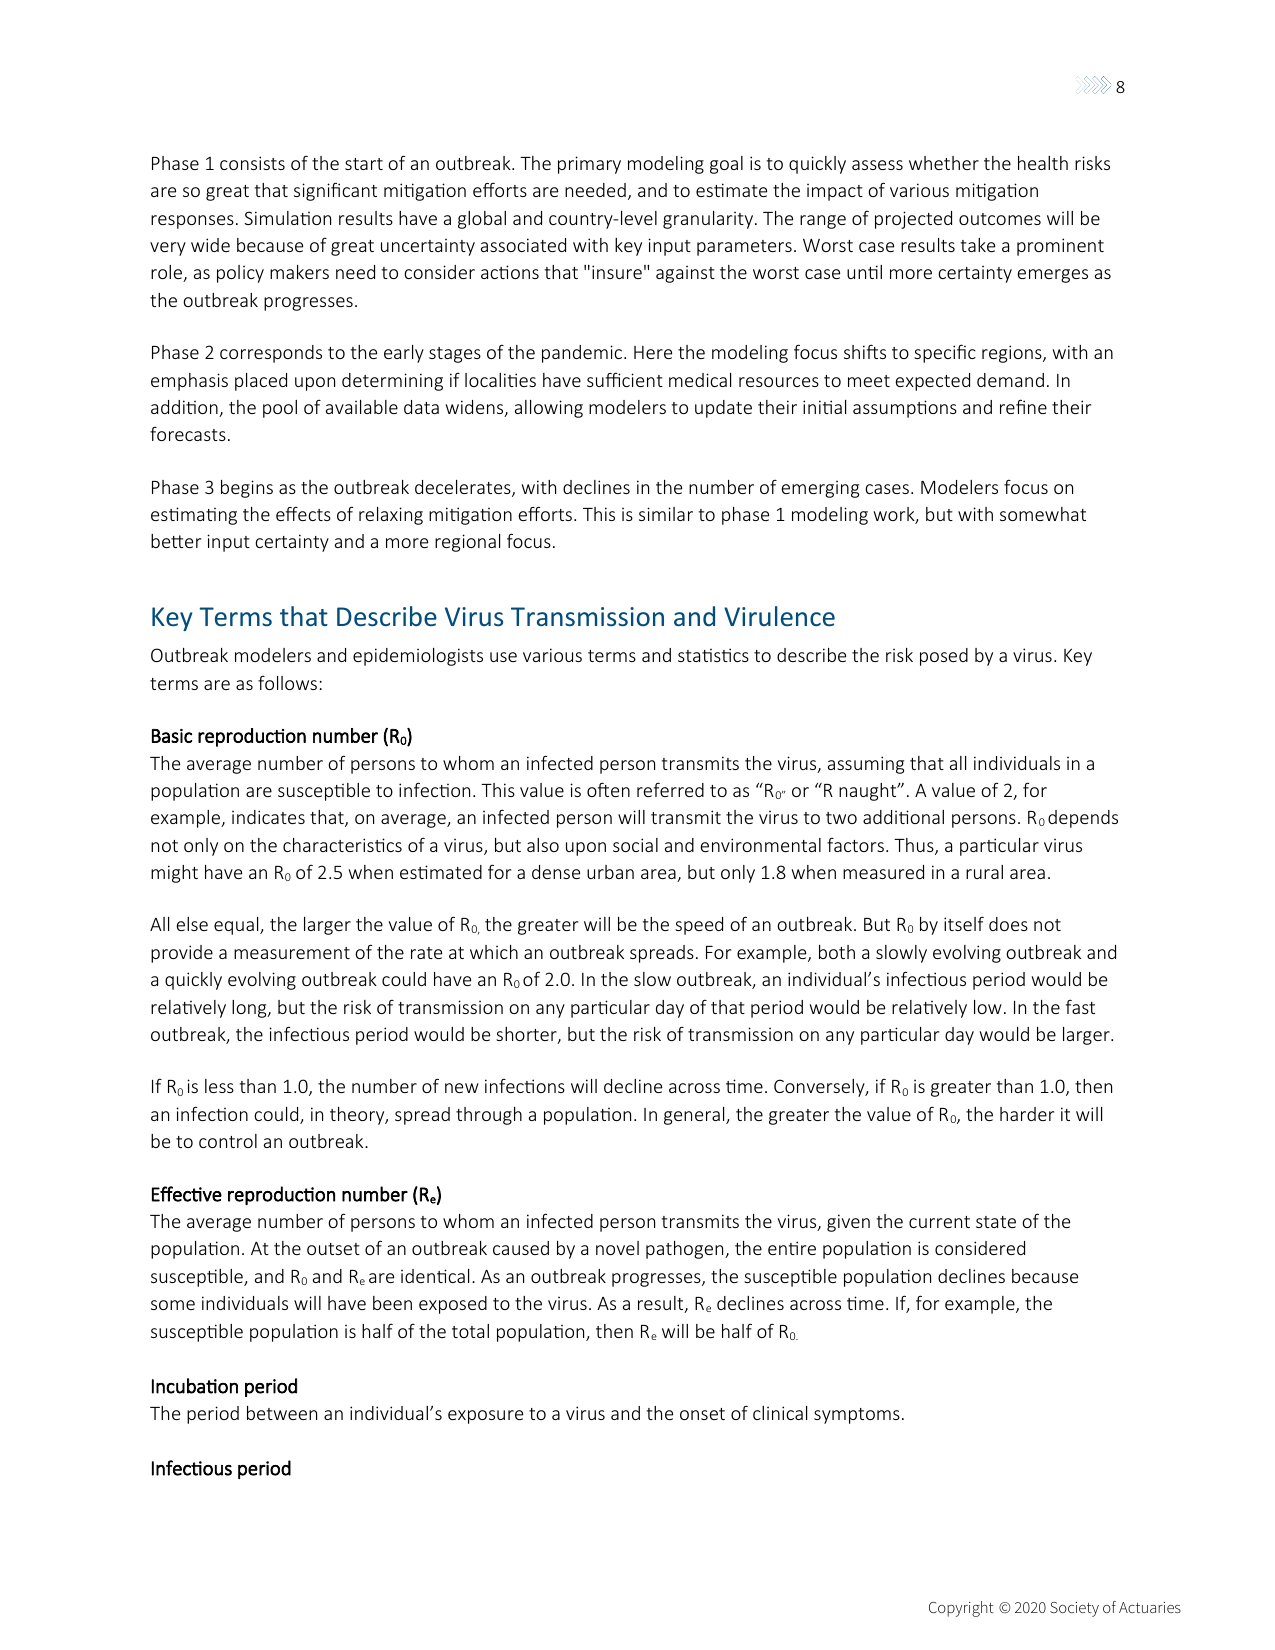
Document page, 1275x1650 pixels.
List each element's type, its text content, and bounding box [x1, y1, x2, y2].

text The period between an individual’s exposure to a virus and the onset of clinical symptoms. [150, 1400, 1125, 1425]
text The average number of persons to whom an infected person transmits the virus, assuming that all individuals in a population are susceptible to infection. This value is often referred to as “R0” or “R naught”. A value of 2, for example, indicates that, on average, an infected person will transmit the virus to two additional persons. R0 depends not only on the characteristics of a virus, but also upon social and environmental factors. Thus, a particular virus might have an R0 of 2.5 when estimated for a dense urban area, but only 1.8 when measured in a rural area. [150, 750, 1125, 885]
picture [1075, 76, 1112, 94]
text All else equal, the larger the value of R0, the greater will be the speed of an outbreak. But R0 by itself does not provide a measurement of the rate at which an outbreak spreads. For example, both a slowly evolving outbreak and a quickly evolving outbreak could have an R0 of 2.0. In the slow outbreak, an individual’s infectious period would be relatively long, but the risk of transmission on any particular day of that period would be relatively low. In the fast outbreak, the infectious period would be shorter, but the risk of transmission on any particular day would be larger. [150, 912, 1125, 1047]
text Phase 1 consists of the start of an outbreak. The primary modeling goal is to quickly assess whether the health risks are so great that significant mitigation efforts are needed, and to estimate the impact of various mitigation responses. Simulation results have a global and country-level granularity. The range of projected outcomes will be very wide because of great uncertainty associated with key input parameters. Worst case results take a prominent role, as policy makers need to consider actions that "insure" against the worst case until more certainty emerges as the outbreak progresses. [150, 150, 1125, 312]
subtitle Key Terms that Describe Virus Transmission and Virulence [150, 598, 1125, 633]
text Basic reproduction number (R0) [150, 722, 1125, 748]
text Phase 3 begins as the outbreak decelerates, with declines in the number of emerging cases. Modelers focus on estimating the effects of relaxing mitigation efforts. This is similar to phase 1 modeling work, but with somewhat better input certainty and a more regional focus. [150, 474, 1125, 554]
text Effective reproduction number (Re) [150, 1181, 1125, 1206]
text Outbreak modelers and epidemiologists use various terms and statistics to describe the risk posed by a virus. Key terms are as follows: [150, 642, 1125, 695]
text If R0 is less than 1.0, the number of new infections will decline across time. Conversely, if R0 is greater than 1.0, then an infection could, in theory, spread through a population. In general, the greater the value of R0, the harder it will be to control an outbreak. [150, 1074, 1125, 1154]
text The average number of persons to whom an infected person transmits the virus, given the current state of the population. At the outset of an outbreak caused by a novel pathogen, the entire population is considered susceptible, and R0 and Re are identical. As an outbreak progresses, the susceptible population declines because some individuals will have been exposed to the virus. As a result, Re declines across time. If, for example, the susceptible population is half of the total population, then Re will be half of R0. [150, 1208, 1125, 1343]
text Infectious period [150, 1455, 1125, 1480]
text Incubation period [150, 1373, 1125, 1398]
text Phase 2 corresponds to the early stages of the pandemic. Here the modeling focus shifts to specific regions, with an emphasis placed upon determining if localities have sufficient medical resources to meet expected demand. In addition, the pool of available data widens, allowing modelers to update their initial assumptions and refine their forecasts. [150, 339, 1125, 447]
